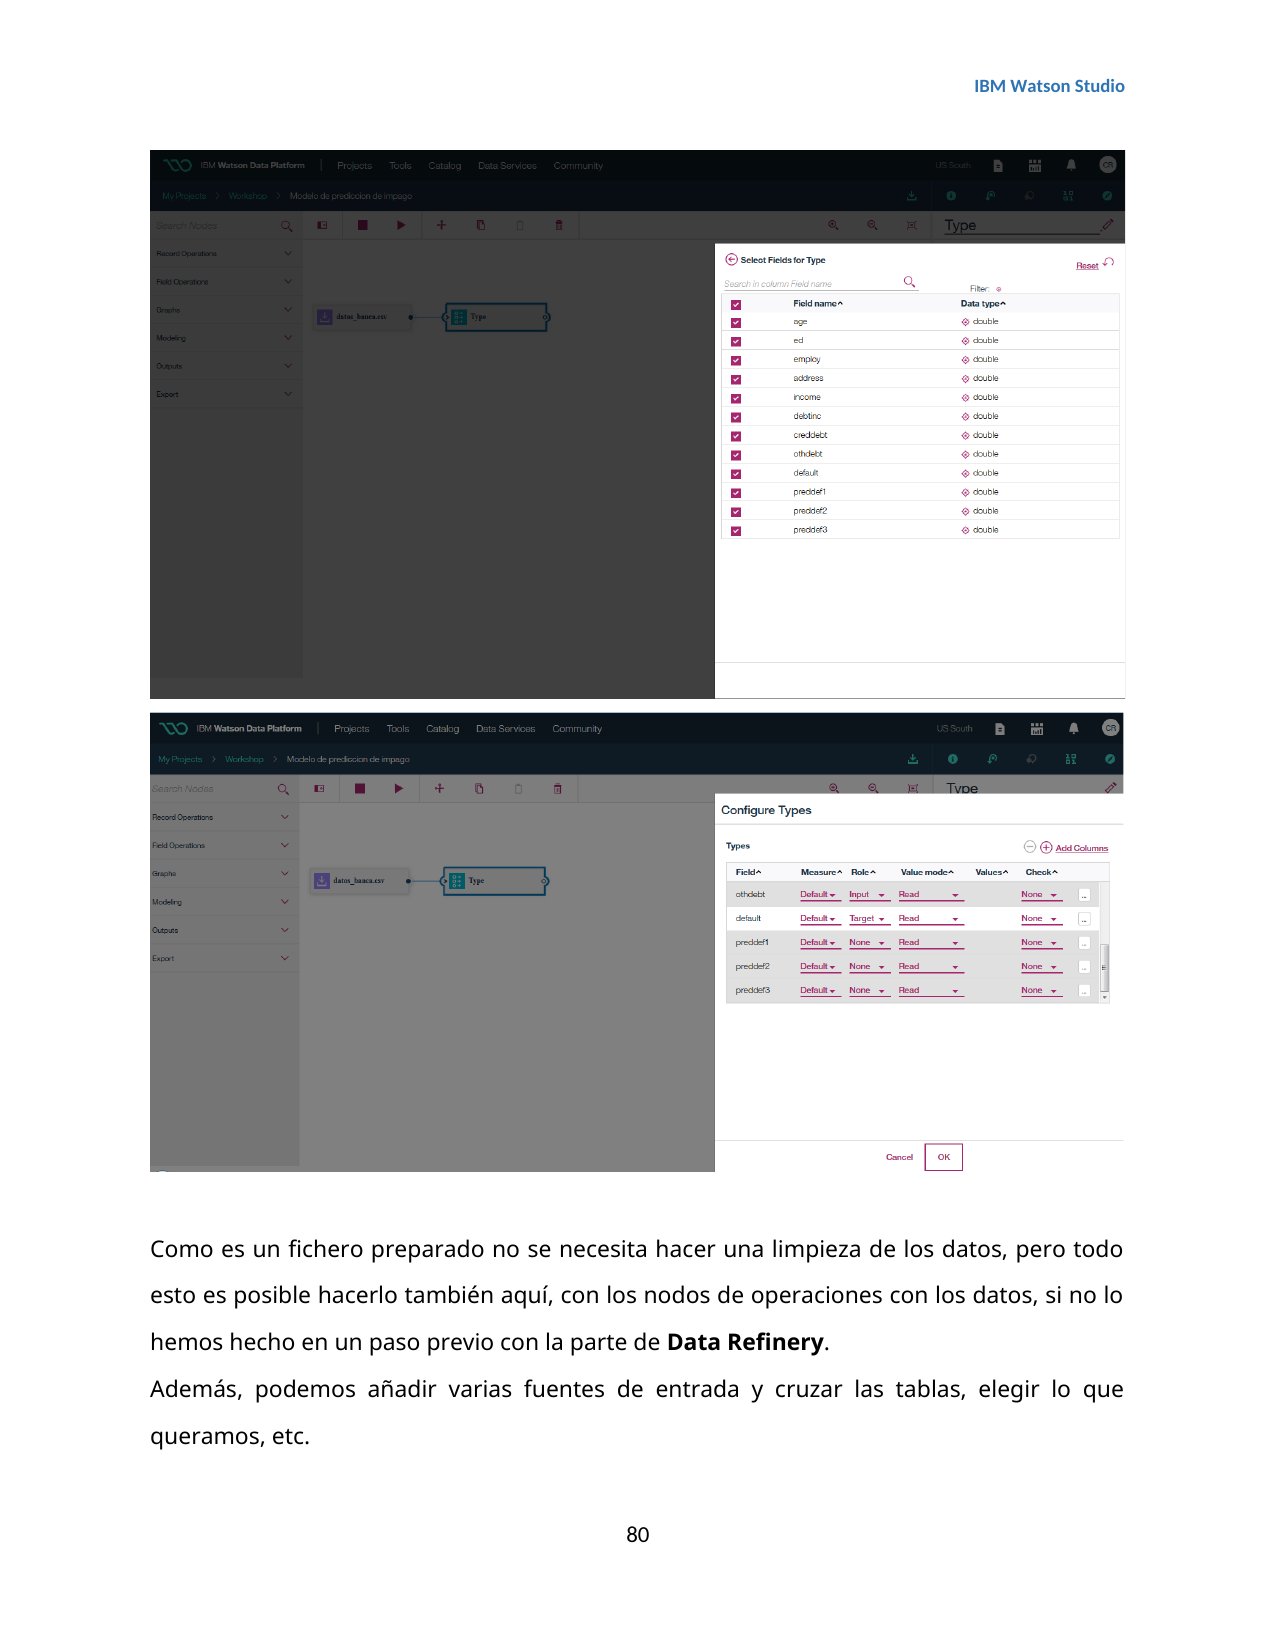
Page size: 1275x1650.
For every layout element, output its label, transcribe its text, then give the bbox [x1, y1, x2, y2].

list Además, podemos añadir varias fuentes de entrada y cruzar las tablas, elegir lo que queramos, etc. [150, 1373, 1125, 1451]
list Como es un fichero preparado no se necesita hacer una limpieza de los datos, pero todo esto es posible hacerlo también aquí, con los nodos de operaciones con los datos, si no lo hemos hecho en un paso previo con la parte de Data Refinery. [150, 1233, 1125, 1358]
picture [150, 712, 1124, 1172]
picture [150, 150, 1125, 699]
